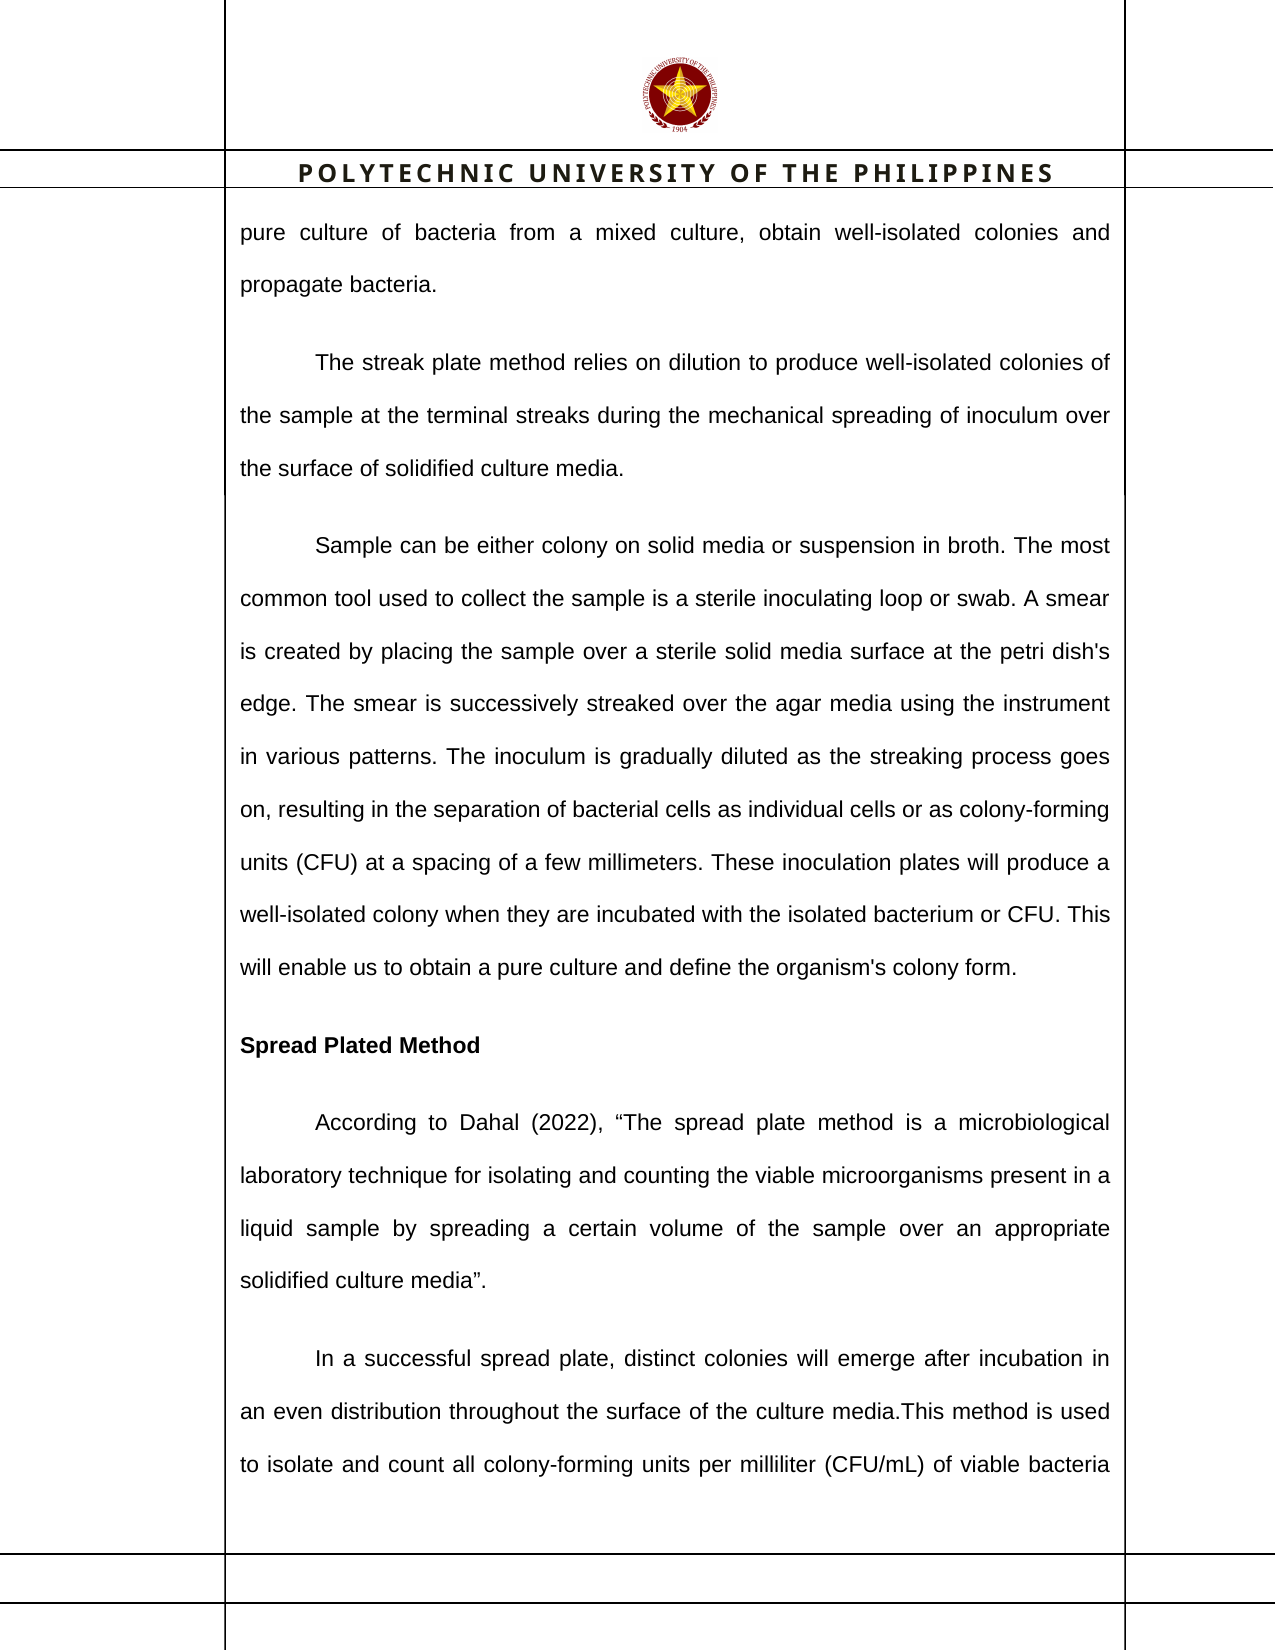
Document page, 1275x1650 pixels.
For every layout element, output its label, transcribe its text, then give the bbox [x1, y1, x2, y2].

text Sample can be either colony on solid media or suspension in broth. The most common tool used to collect the sample is a sterile inoculating loop or swab. A smear is created by placing the sample over a sterile solid media surface at the petri dish's edge. The smear is successively streaked over the agar media using the instrument in various patterns. The inoculum is gradually diluted as the streaking process goes on, resulting in the separation of bacterial cells as individual cells or as colony-forming units (CFU) at a spacing of a few millimeters. These inoculation plates will produce a well-isolated colony when they are incubated with the isolated bacterium or CFU. This will enable us to obtain a pure culture and define the organism's colony form. [240, 532, 1111, 980]
text According to Dahal (2022), “The spread plate method is a microbiological laboratory technique for isolating and counting the viable microorganisms present in a liquid sample by spreading a certain volume of the sample over an appropriate solidified culture media”. [240, 1109, 1111, 1294]
picture [642, 57, 718, 133]
text The streak plate method relies on dilution to produce well-isolated colonies of the sample at the terminal streaks during the mechanical spreading of inoculum over the surface of solidified culture media. [240, 349, 1111, 481]
text Spread Plated Method [225, 1032, 1111, 1058]
